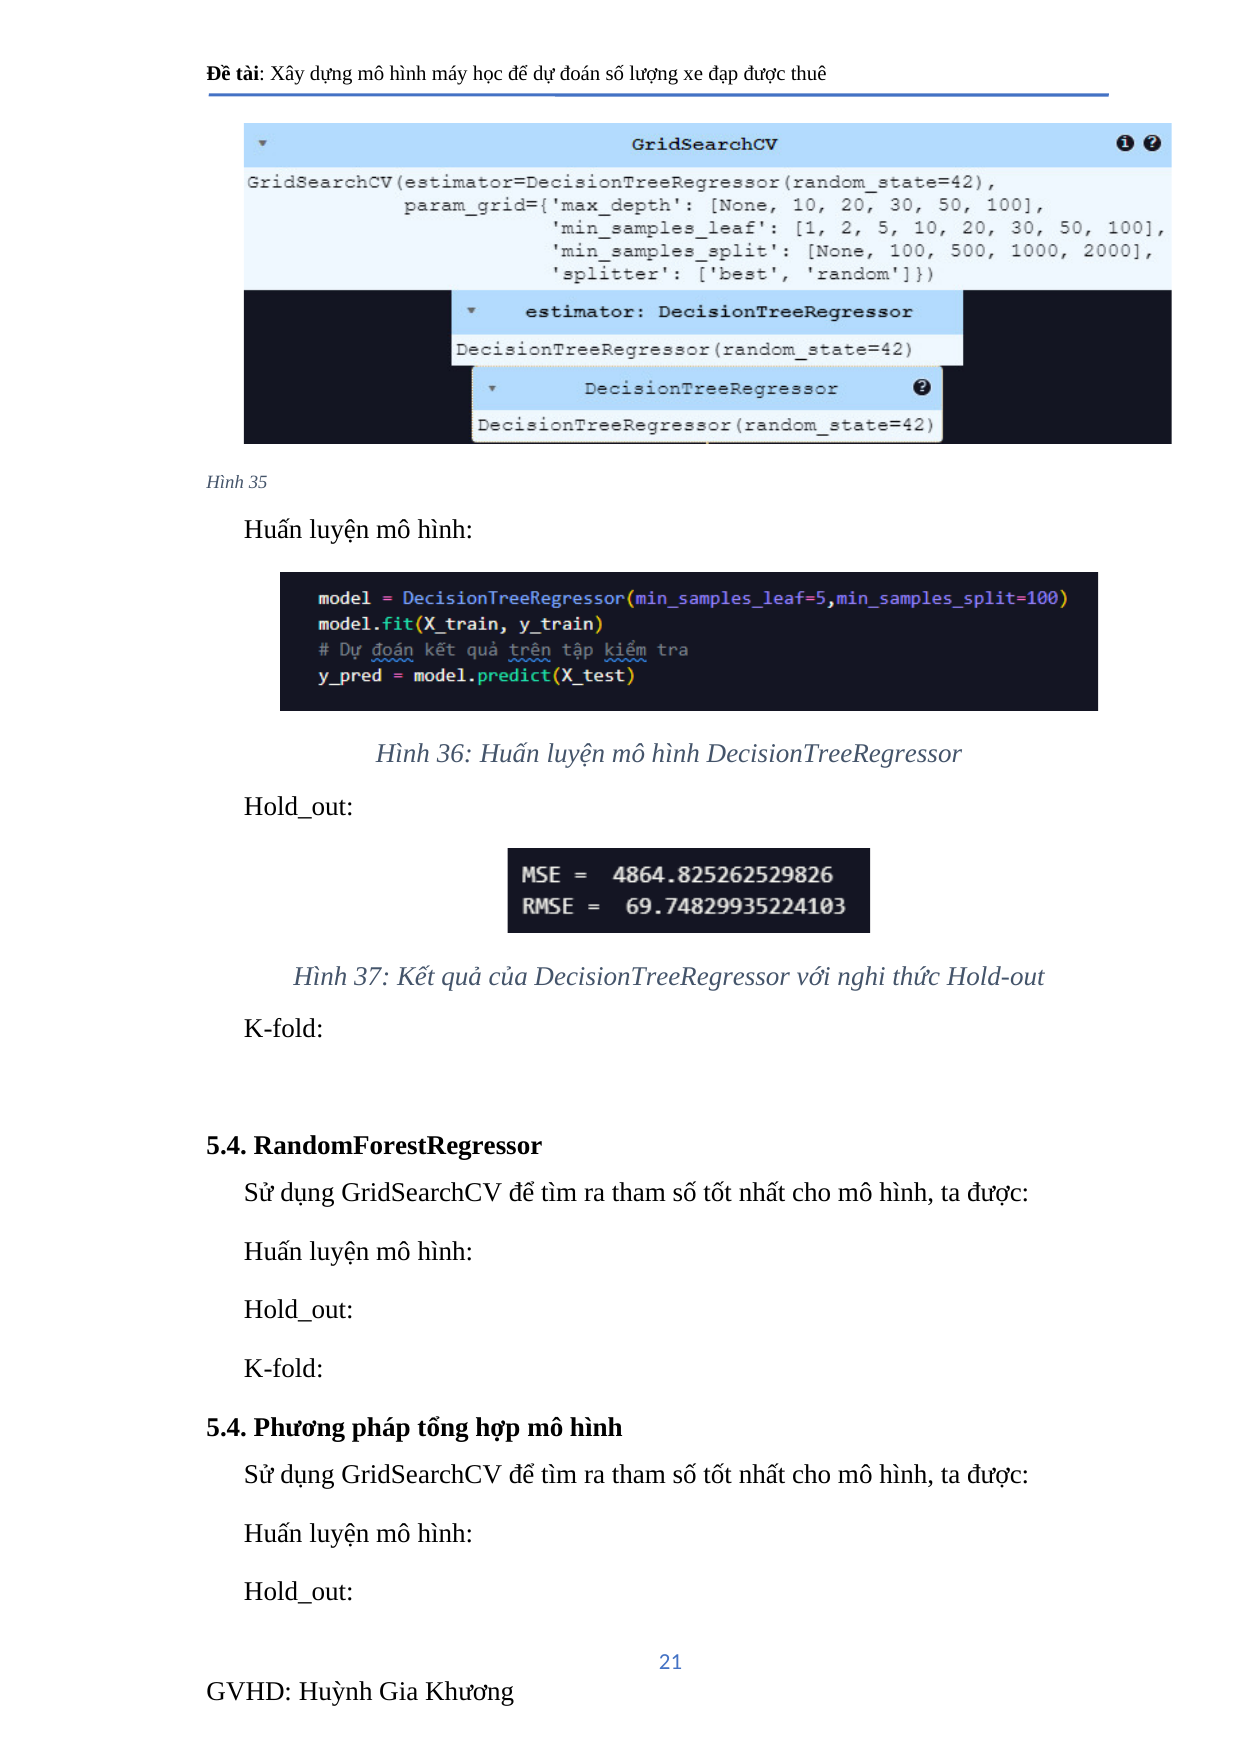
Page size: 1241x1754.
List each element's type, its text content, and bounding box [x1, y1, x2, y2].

text Hold_out: [206, 789, 1134, 821]
text K-fold: [206, 1352, 1134, 1383]
subtitle 5.4. Phương pháp tổng hợp mô hình [206, 1411, 1134, 1442]
text Hình 36: Huấn luyện mô hình DecisionTreeRegressor [206, 738, 1134, 769]
text Sử dụng GridSearchCV để tìm ra tham số tốt nhất cho mô hình, ta được: [206, 1177, 1134, 1208]
text Hình 35 [206, 471, 1134, 493]
text Hình 37: Kết quả của DecisionTreeRegressor với nghi thức Hold-out [206, 960, 1134, 991]
text Huấn luyện mô hình: [206, 1517, 1134, 1548]
picture [280, 572, 1099, 711]
picture [507, 848, 871, 933]
text Hold_out: [206, 1575, 1134, 1607]
text Huấn luyện mô hình: [206, 1235, 1134, 1266]
subtitle 5.4. RandomForestRegressor [206, 1129, 1134, 1160]
picture [243, 123, 1172, 444]
text Sử dụng GridSearchCV để tìm ra tham số tốt nhất cho mô hình, ta được: [206, 1458, 1134, 1489]
text Huấn luyện mô hình: [206, 514, 1134, 545]
text Hold_out: [206, 1294, 1134, 1325]
text K-fold: [206, 1012, 1134, 1043]
